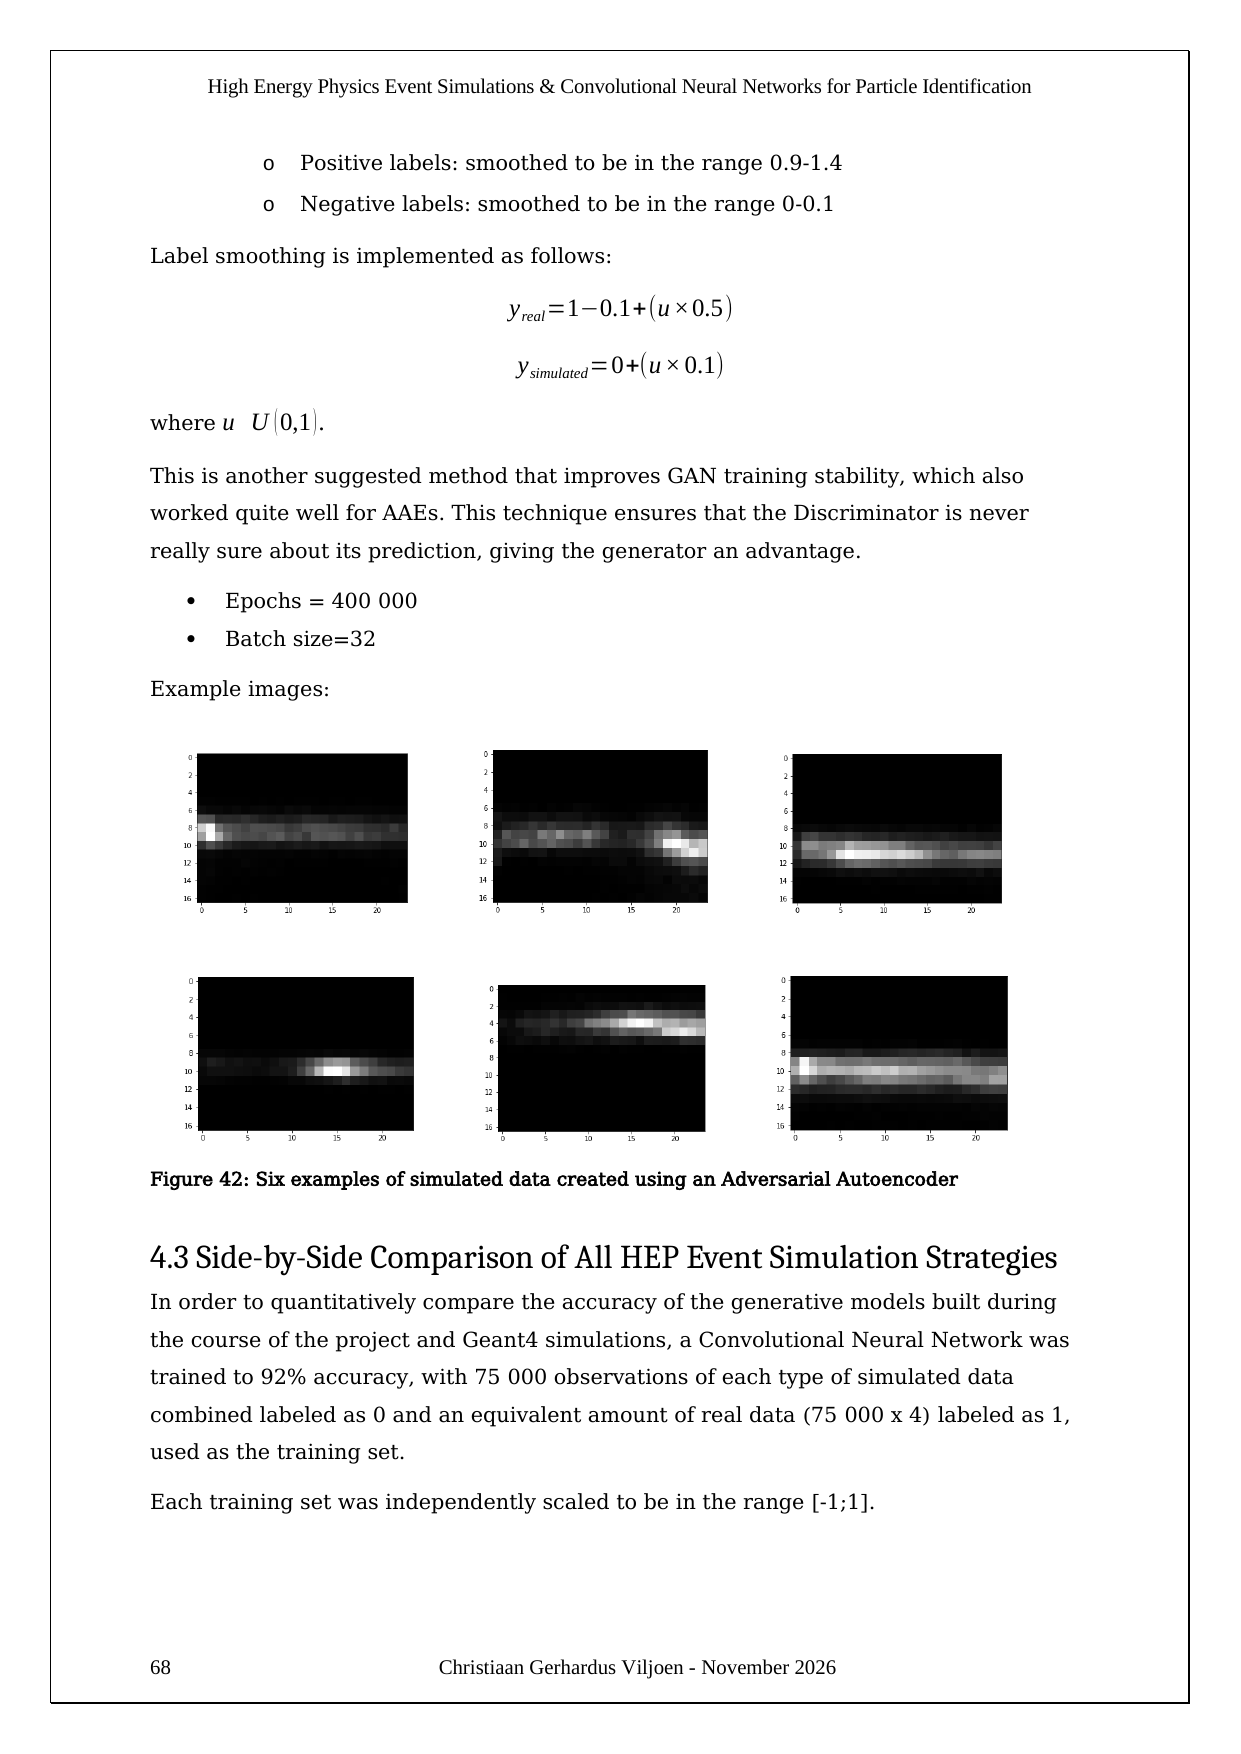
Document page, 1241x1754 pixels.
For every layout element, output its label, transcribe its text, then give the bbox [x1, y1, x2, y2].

text Each training set was independently scaled to be in the range [-1;1]. [150, 1489, 1089, 1514]
text Example images: [150, 675, 1089, 700]
list Positive labels: smoothed to be in the range 0.9-1.4 [262, 150, 1089, 177]
subtitle Side-by-Side Comparison of All HEP Event Simulation Strategies [150, 1238, 1089, 1277]
text where [150, 407, 1089, 438]
list Batch size=32 [187, 625, 1089, 650]
picture [150, 725, 1040, 927]
list Epochs = 400 000 [187, 588, 1089, 613]
text Label smoothing is implemented as follows: [150, 243, 1089, 268]
picture [150, 951, 1047, 1155]
list Negative labels: smoothed to be in the range 0-0.1 [262, 190, 1089, 217]
text In order to quantitatively compare the accuracy of the generative models built during the course of the project and Geant4 simulations, a Convolutional Neural Network was trained to 92% accuracy, with 75 000 observations of each type of simulated data combined labeled as 0 and an equivalent amount of real data (75 000 x 4) labeled as 1, used as the training set. [150, 1289, 1089, 1464]
text This is another suggested method that improves GAN training stability, which also worked quite well for AAEs. This technique ensures that the Discriminator is never really sure about its prediction, giving the generator an advantage. [150, 463, 1089, 563]
